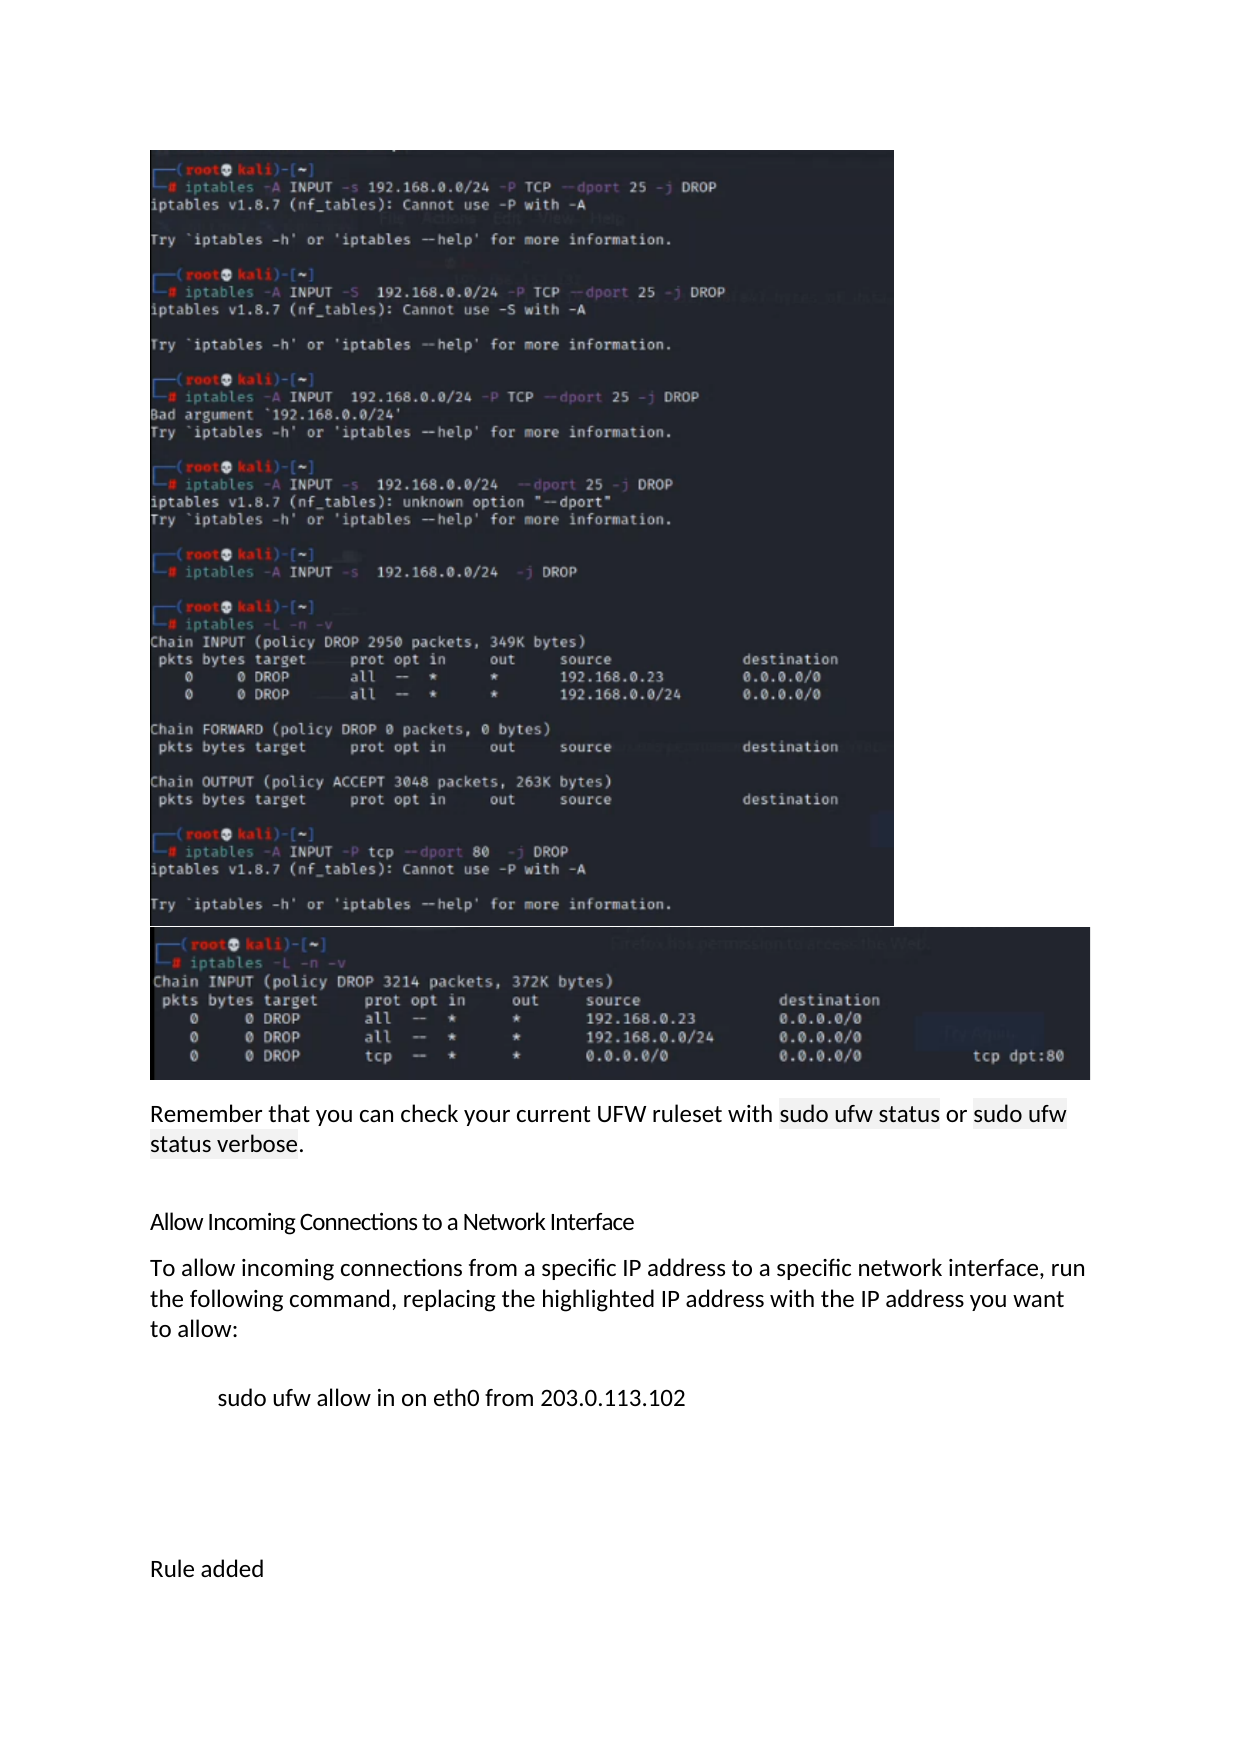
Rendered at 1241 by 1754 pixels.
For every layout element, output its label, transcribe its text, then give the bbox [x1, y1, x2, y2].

text Remember that you can check your current UFW ruleset with sudo ufw status or sudo ufw status verbose. [150, 1098, 1090, 1159]
picture [150, 927, 1091, 1080]
text sudo ufw allow in on eth0 from 203.0.113.102 [217, 1378, 1090, 1413]
text Rule added [150, 1550, 1090, 1584]
picture [150, 150, 894, 926]
text Allow Incoming Connections to a Network Interface [150, 1206, 1090, 1237]
text To allow incoming connections from a specific IP address to a specific network interface, run the following command, replacing the highlighted IP address with the IP address you want to allow: [150, 1252, 1090, 1344]
